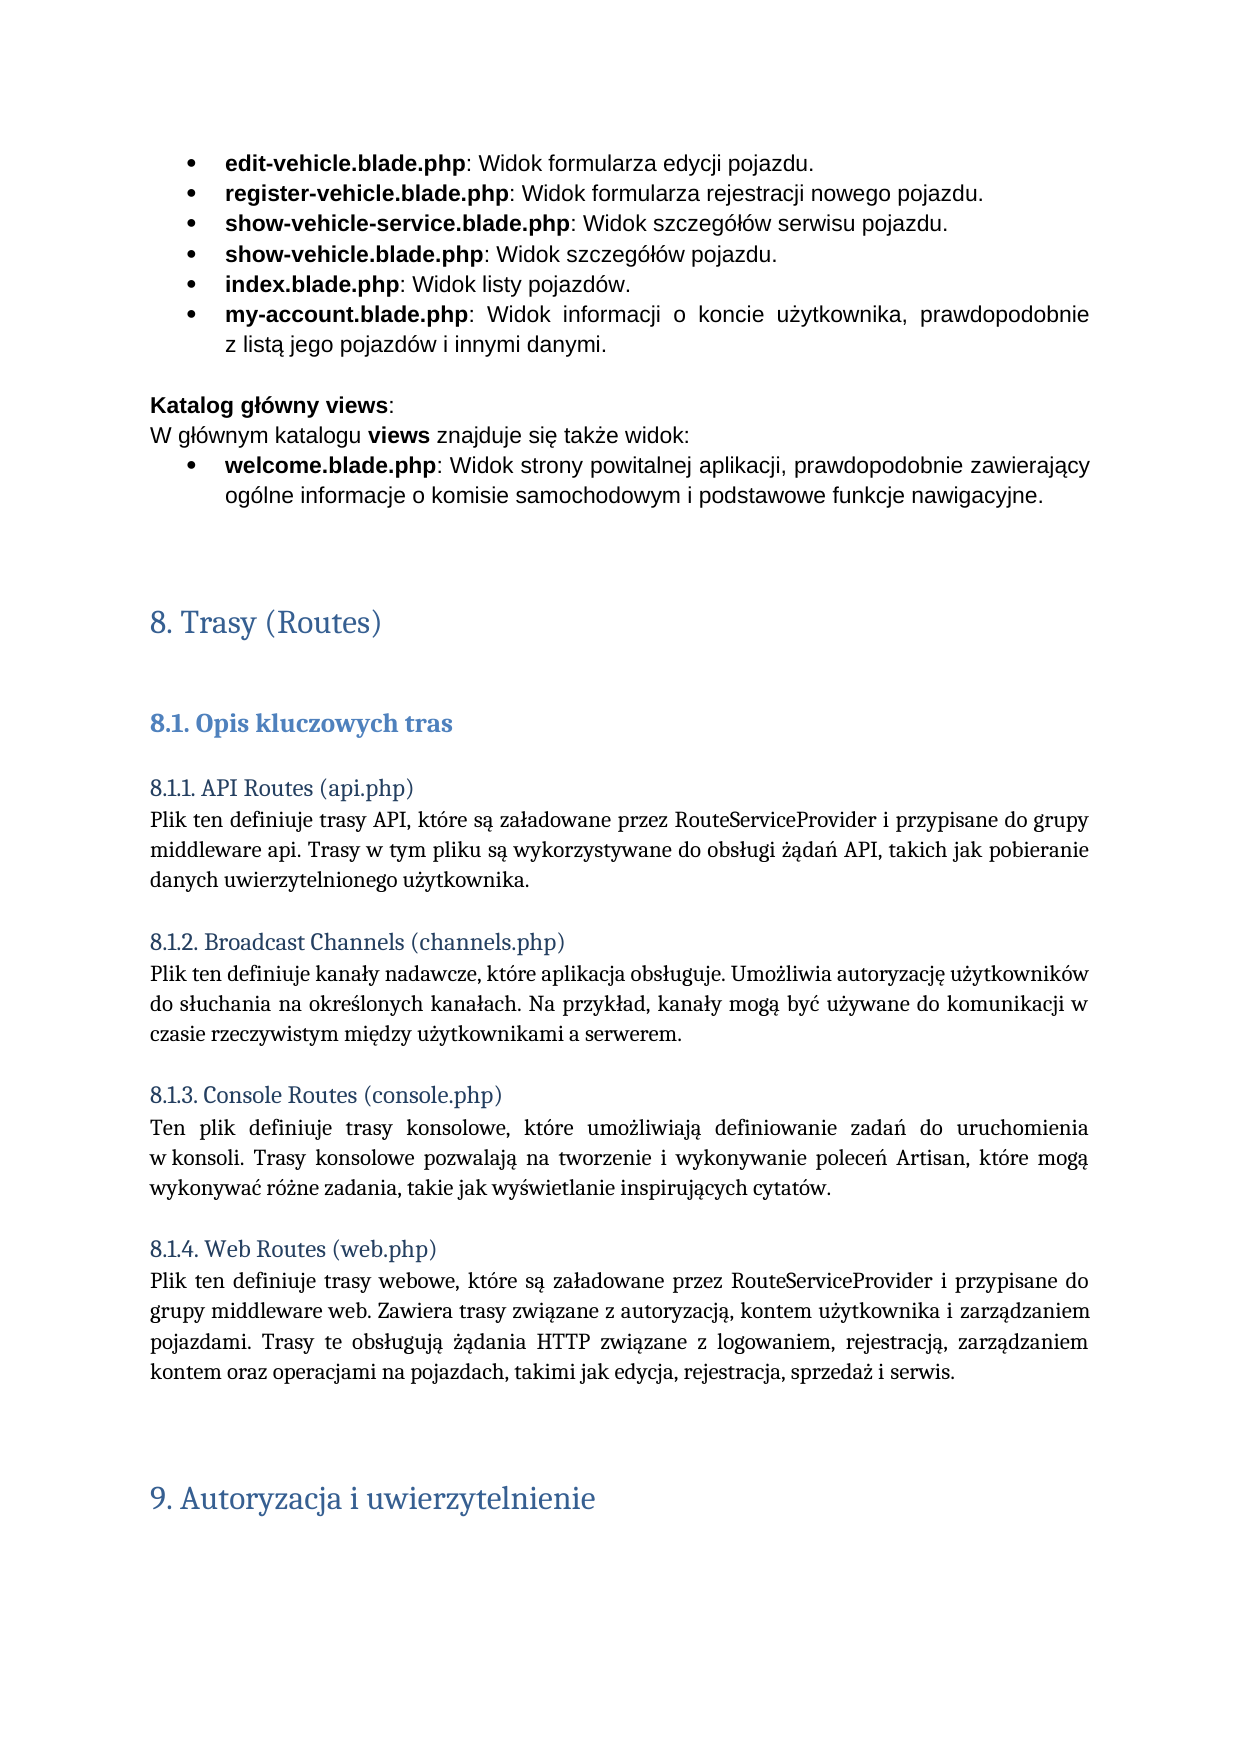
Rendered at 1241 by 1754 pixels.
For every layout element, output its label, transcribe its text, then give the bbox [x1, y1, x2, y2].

text Ten plik definiuje trasy konsolowe, które umożliwiają definiowanie zadań do uruchomienia w konsoli. Trasy konsolowe pozwalają na tworzenie i wykonywanie poleceń Artisan, które mogą wykonywać różne zadania, takie jak wyświetlanie inspirujących cytatów. [150, 1114, 1090, 1201]
subtitle 8.1. Opis kluczowych tras [150, 708, 1090, 739]
text W głównym katalogu views znajduje się także widok: [150, 422, 1090, 448]
text Plik ten definiuje trasy webowe, które są załadowane przez RouteServiceProvider i przypisane do grupy middleware web. Zawiera trasy związane z autoryzacją, kontem użytkownika i zarządzaniem pojazdami. Trasy te obsługują żądania HTTP związane z logowaniem, rejestracją, zarządzaniem kontem oraz operacjami na pojazdach, takimi jak edycja, rejestracja, sprzedaż i serwis. [150, 1268, 1090, 1385]
subtitle 9. Autoryzacja i uwierzytelnienie [150, 1479, 1090, 1518]
text Plik ten definiuje kanały nadawcze, które aplikacja obsługuje. Umożliwia autoryzację użytkowników do słuchania na określonych kanałach. Na przykład, kanały mogą być używane do komunikacji w czasie rzeczywistym między użytkownikami a serwerem. [150, 960, 1090, 1047]
list show-vehicle-service.blade.php: Widok szczegółów serwisu pojazdu. [187, 210, 1090, 237]
text Plik ten definiuje trasy API, które są załadowane przez RouteServiceProvider i przypisane do grupy middleware api. Trasy w tym pliku są wykorzystywane do obsługi żądań API, takich jak pobieranie danych uwierzytelnionego użytkownika. [150, 807, 1090, 893]
subtitle 8.1.2. Broadcast Channels (channels.php) [150, 927, 1090, 956]
subtitle 8.1.1. API Routes (api.php) [150, 773, 1090, 802]
list edit-vehicle.blade.php: Widok formularza edycji pojazdu. [187, 150, 1090, 176]
list welcome.blade.php: Widok strony powitalnej aplikacji, prawdopodobnie zawierający ogólne informacje o komisie samochodowym i podstawowe funkcje nawigacyjne. [187, 452, 1090, 509]
list register-vehicle.blade.php: Widok formularza rejestracji nowego pojazdu. [187, 180, 1090, 207]
subtitle 8. Trasy (Routes) [150, 603, 1090, 641]
list show-vehicle.blade.php: Widok szczegółów pojazdu. [187, 241, 1090, 267]
text Katalog główny views: [150, 392, 1090, 418]
subtitle 8.1.3. Console Routes (console.php) [150, 1081, 1090, 1110]
list index.blade.php: Widok listy pojazdów. [187, 271, 1090, 297]
list my-account.blade.php: Widok informacji o koncie użytkownika, prawdopodobnie z listą jego pojazdów i innymi danymi. [187, 301, 1090, 358]
subtitle 8.1.4. Web Routes (web.php) [150, 1235, 1090, 1264]
